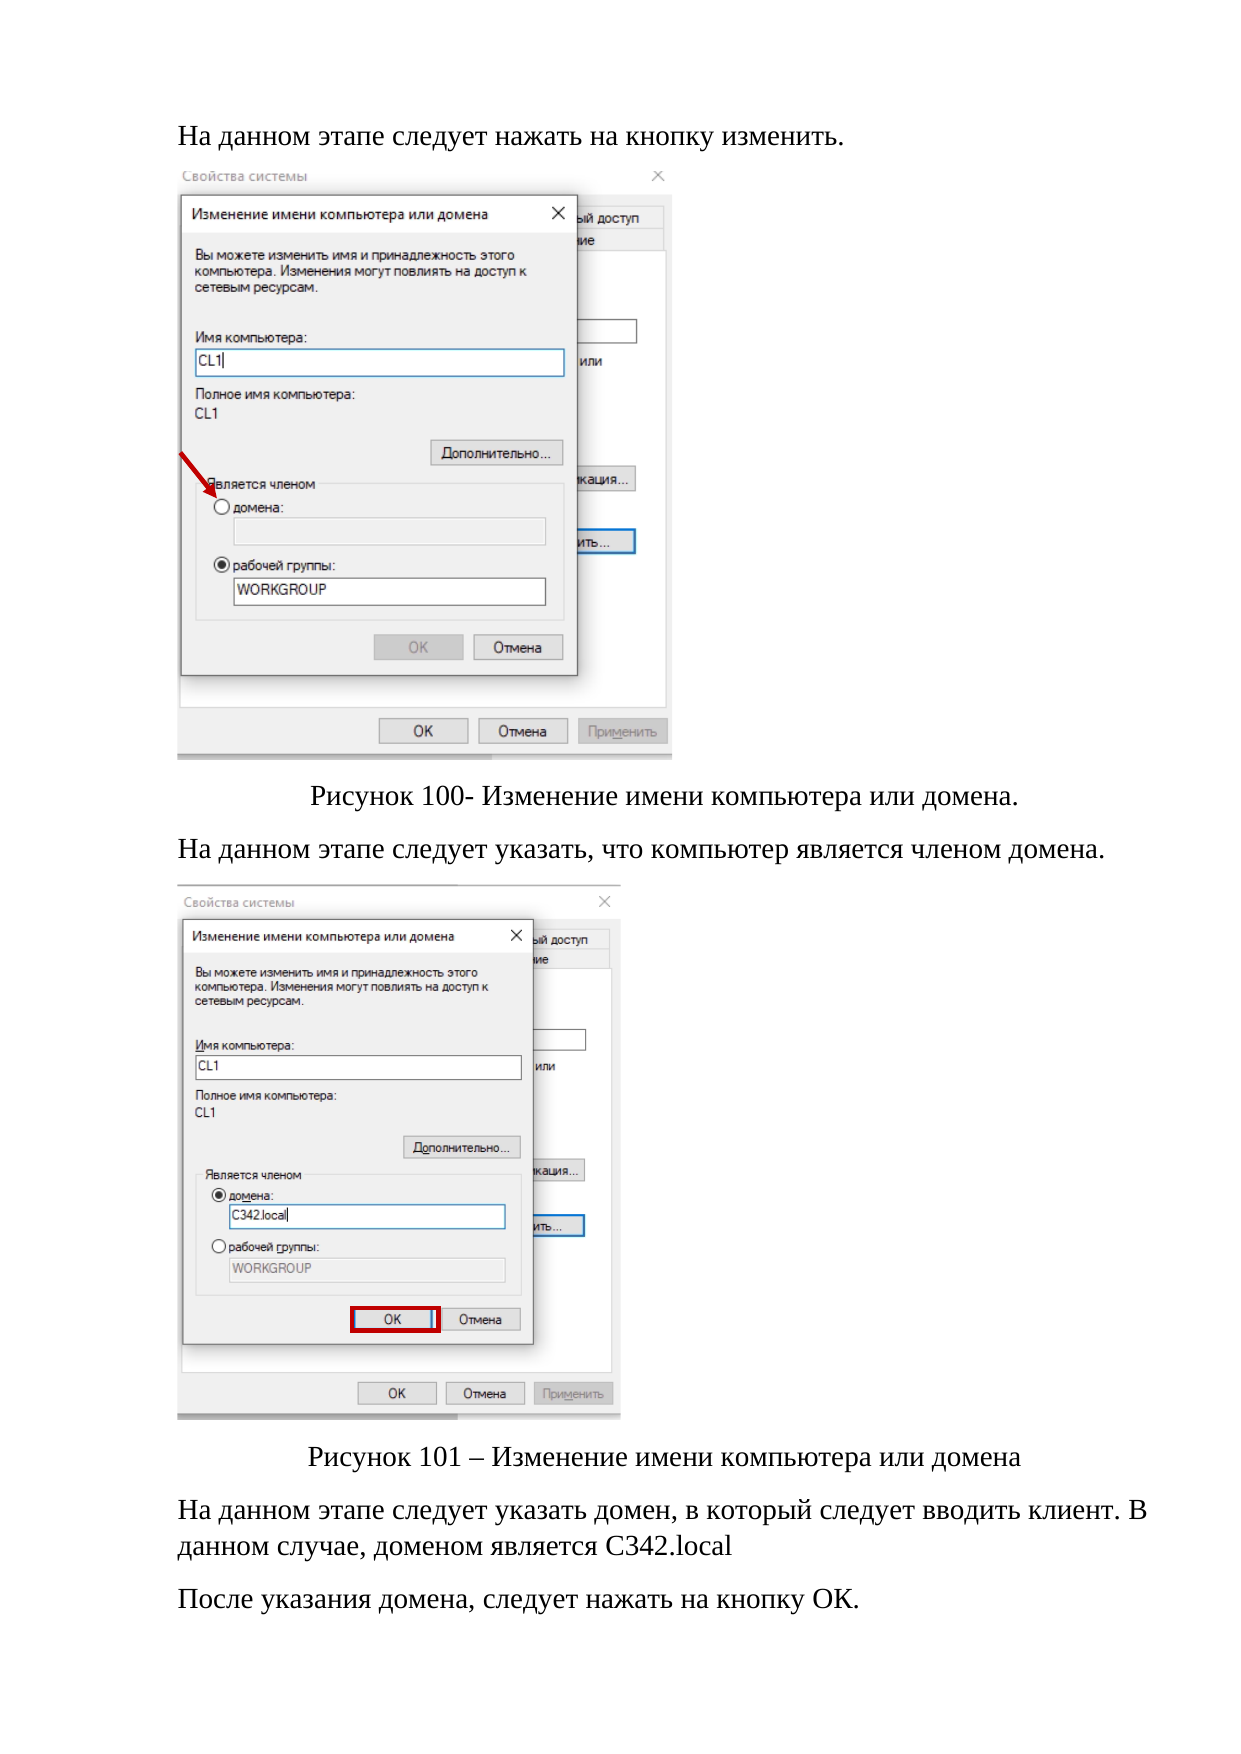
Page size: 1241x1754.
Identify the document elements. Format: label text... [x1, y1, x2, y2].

picture [177, 171, 673, 760]
picture [177, 884, 621, 1420]
text После указания домена, следует нажать на кнопку ОК. [177, 1581, 1152, 1614]
text Рисунок 101 – Изменение имени компьютера или домена [177, 1439, 1152, 1473]
text На данном этапе следует нажать на кнопку изменить. [177, 118, 1152, 152]
text На данном этапе следует указать, что компьютер является членом домена. [177, 831, 1152, 865]
text Рисунок 100- Изменение имени компьютера или домена. [177, 778, 1152, 812]
text На данном этапе следует указать домен, в который следует вводить клиент. В данном случае, доменом является C342.local [177, 1492, 1152, 1562]
